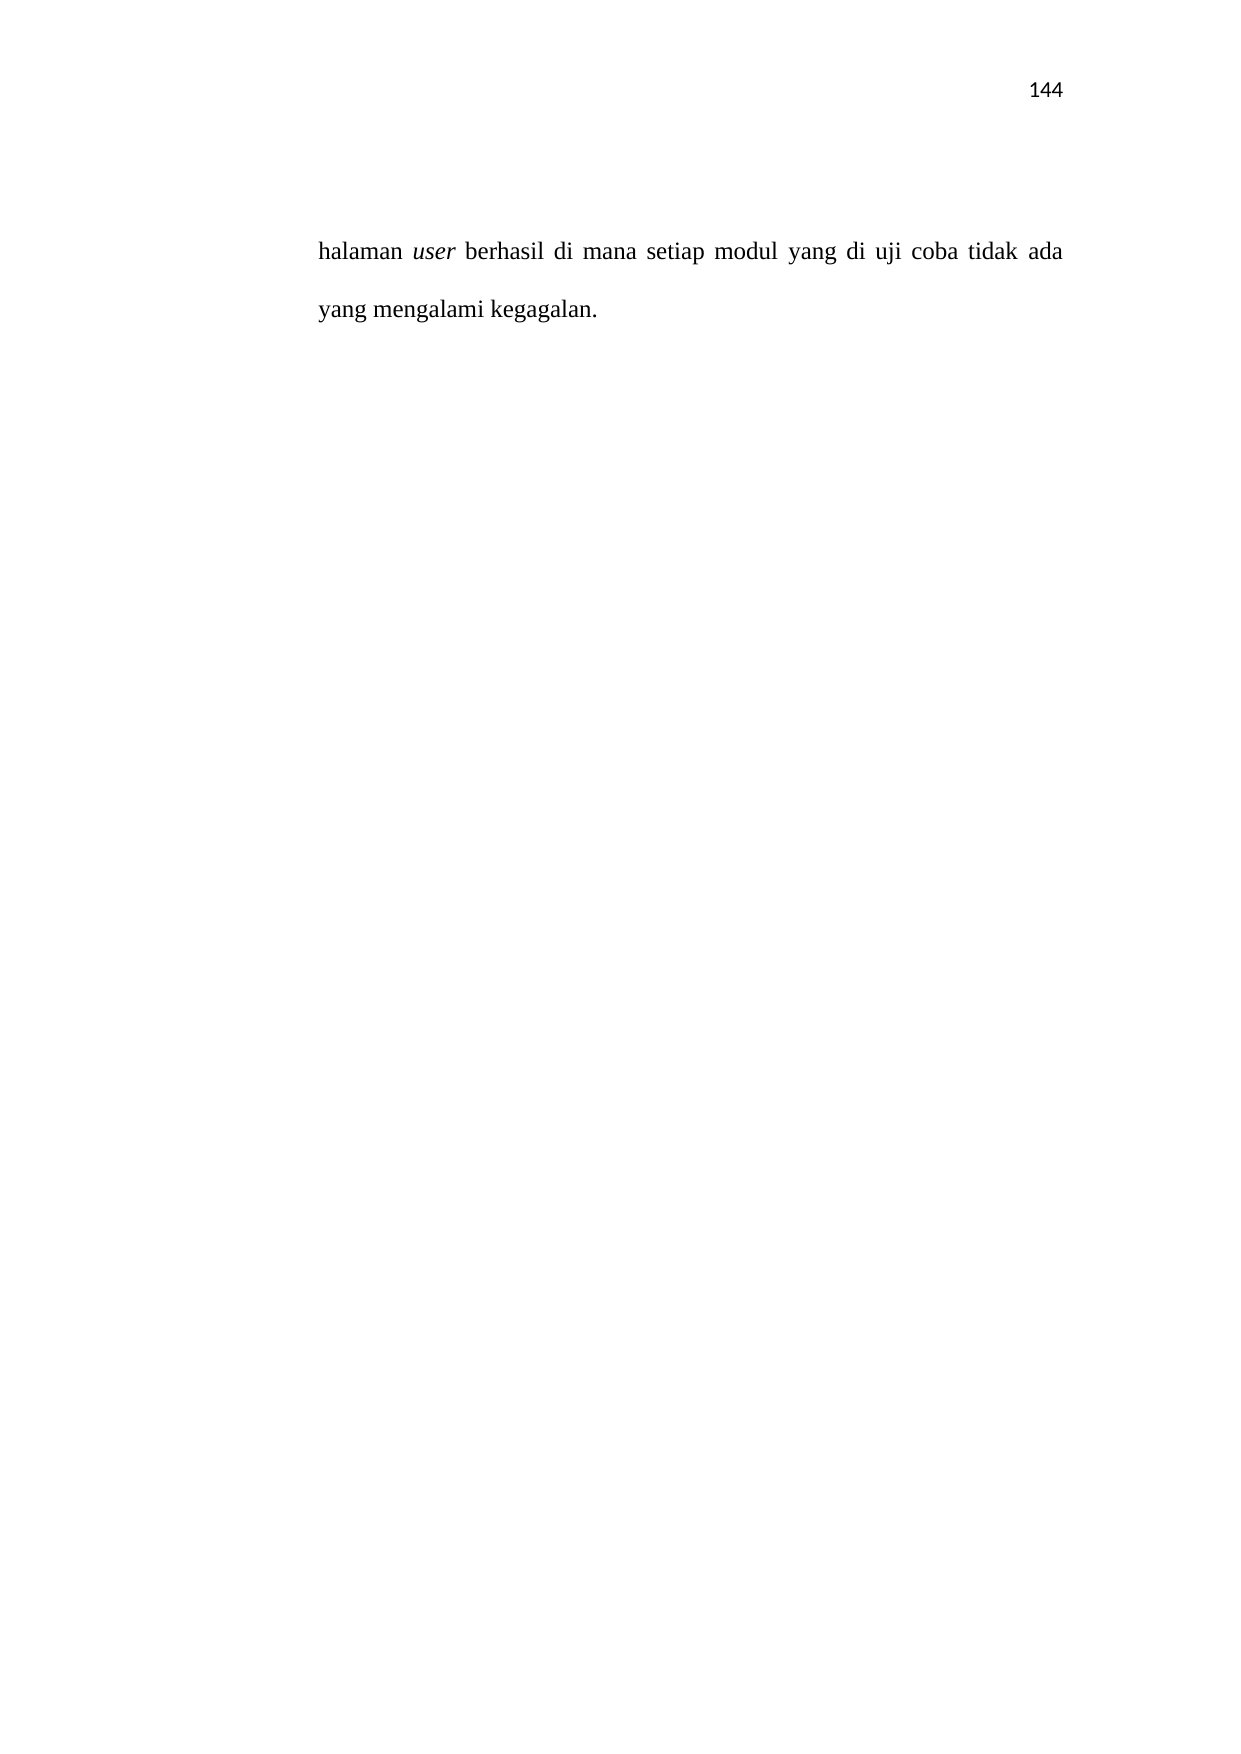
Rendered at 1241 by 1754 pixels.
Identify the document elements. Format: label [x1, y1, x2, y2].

text [318, 236, 1063, 322]
